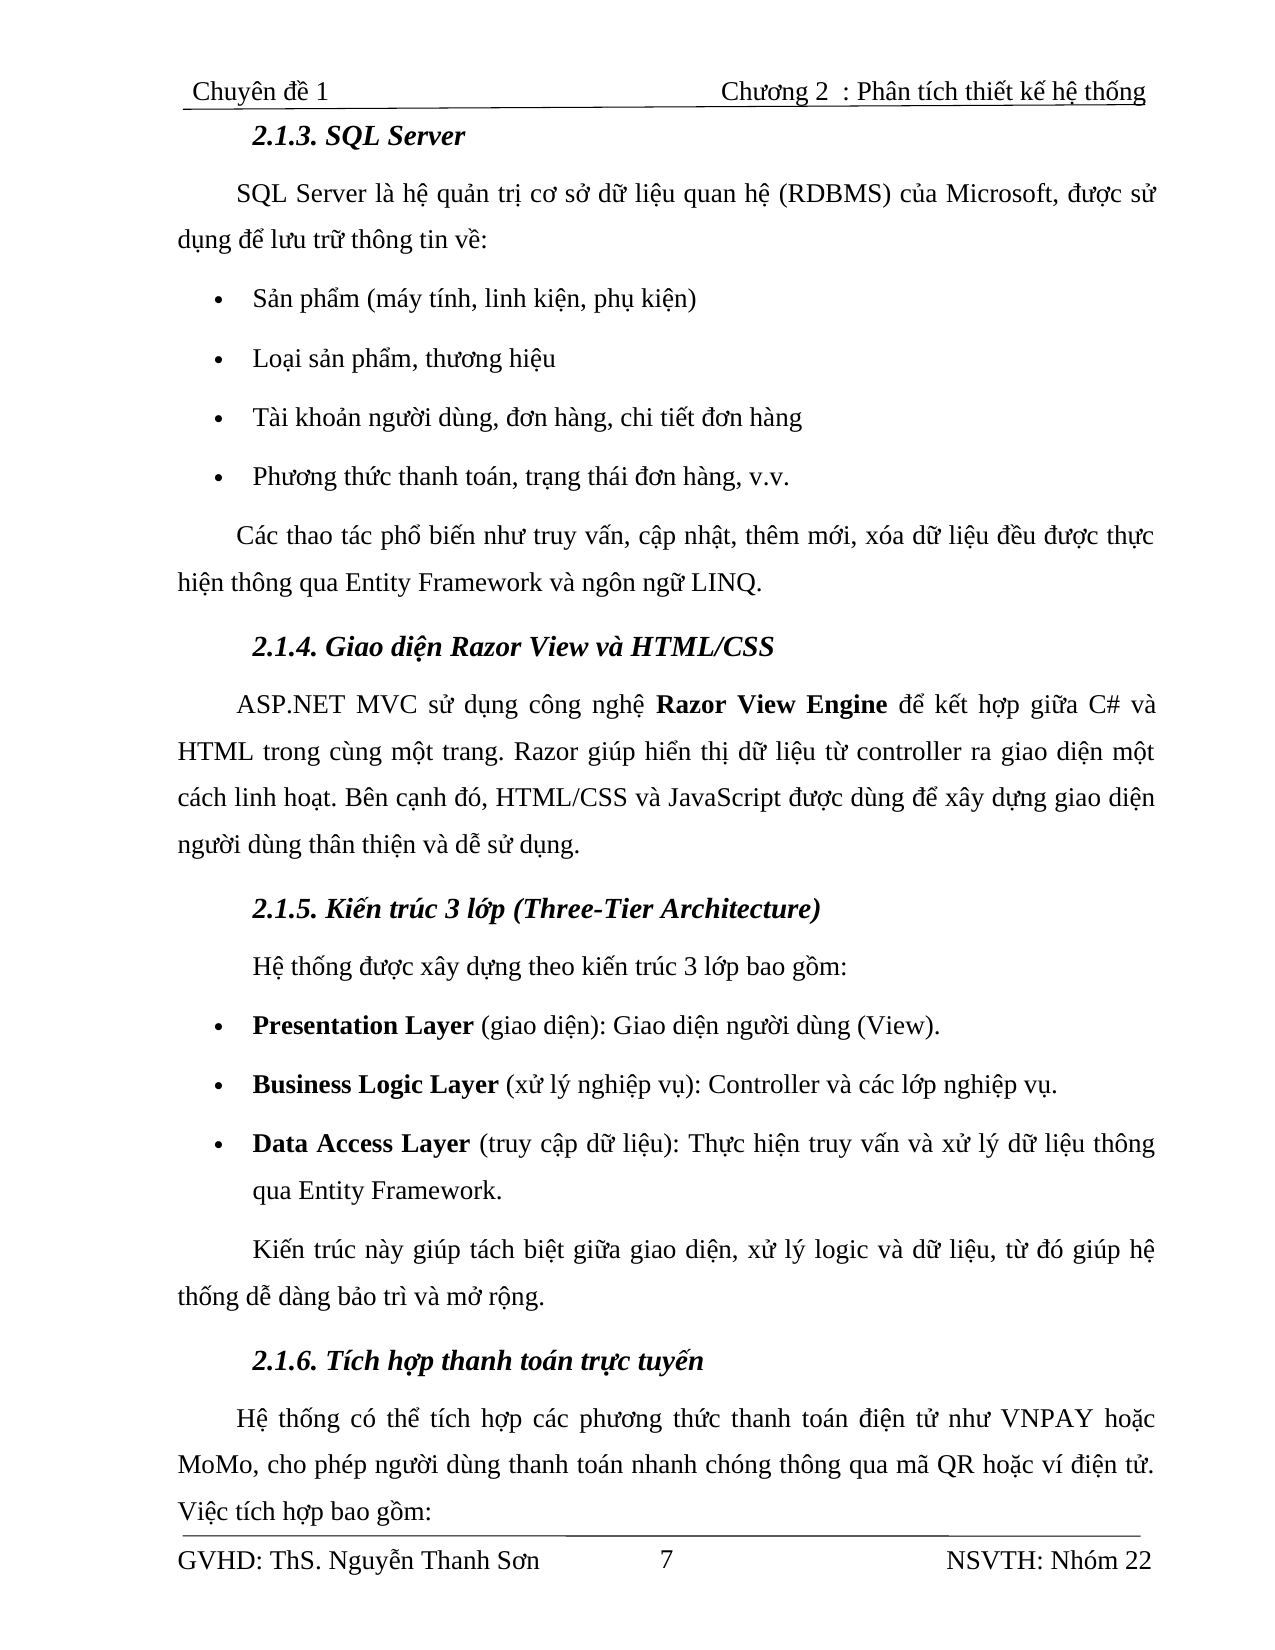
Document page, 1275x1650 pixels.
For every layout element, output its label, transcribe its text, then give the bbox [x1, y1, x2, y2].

text Hệ thống có thể tích hợp các phương thức thanh toán điện tử như VNPAY hoặc MoMo, cho phép người dùng thanh toán nhanh chóng thông qua mã QR hoặc ví điện tử. Việc tích hợp bao gồm: [177, 1402, 1157, 1526]
text ASP.NET MVC sử dụng công nghệ Razor View Engine để kết hợp giữa C# và HTML trong cùng một trang. Razor giúp hiển thị dữ liệu từ controller ra giao diện một cách linh hoạt. Bên cạnh đó, HTML/CSS và JavaScript được dùng để xây dựng giao diện người dùng thân thiện và dễ sử dụng. [177, 688, 1157, 859]
list Business Logic Layer (xử lý nghiệp vụ): Controller và các lớp nghiệp vụ. [215, 1068, 1157, 1099]
list Data Access Layer (truy cập dữ liệu): Thực hiện truy vấn và xử lý dữ liệu thông qua Entity Framework. [215, 1127, 1157, 1205]
subtitle 2.1.4. Giao diện Razor View và HTML/CSS [177, 629, 1157, 663]
list Tài khoản người dùng, đơn hàng, chi tiết đơn hàng [215, 401, 1157, 432]
text Kiến trúc này giúp tách biệt giữa giao diện, xử lý logic và dữ liệu, từ đó giúp hệ thống dễ dàng bảo trì và mở rộng. [177, 1233, 1157, 1311]
list Presentation Layer (giao diện): Giao diện người dùng (View). [215, 1009, 1157, 1040]
text SQL Server là hệ quản trị cơ sở dữ liệu quan hệ (RDBMS) của Microsoft, được sử dụng để lưu trữ thông tin về: [177, 177, 1157, 254]
subtitle 2.1.6. Tích hợp thanh toán trực tuyến [177, 1343, 1157, 1377]
list Phương thức thanh toán, trạng thái đơn hàng, v.v. [215, 460, 1157, 491]
subtitle 2.1.3. SQL Server [177, 118, 1157, 152]
text Các thao tác phổ biến như truy vấn, cập nhật, thêm mới, xóa dữ liệu đều được thực hiện thông qua Entity Framework và ngôn ngữ LINQ. [177, 519, 1157, 597]
subtitle 2.1.5. Kiến trúc 3 lớp (Three-Tier Architecture) [177, 891, 1157, 925]
list Loại sản phẩm, thương hiệu [215, 342, 1157, 373]
list Sản phẩm (máy tính, linh kiện, phụ kiện) [215, 283, 1157, 314]
text Hệ thống được xây dựng theo kiến trúc 3 lớp bao gồm: [177, 950, 1157, 981]
